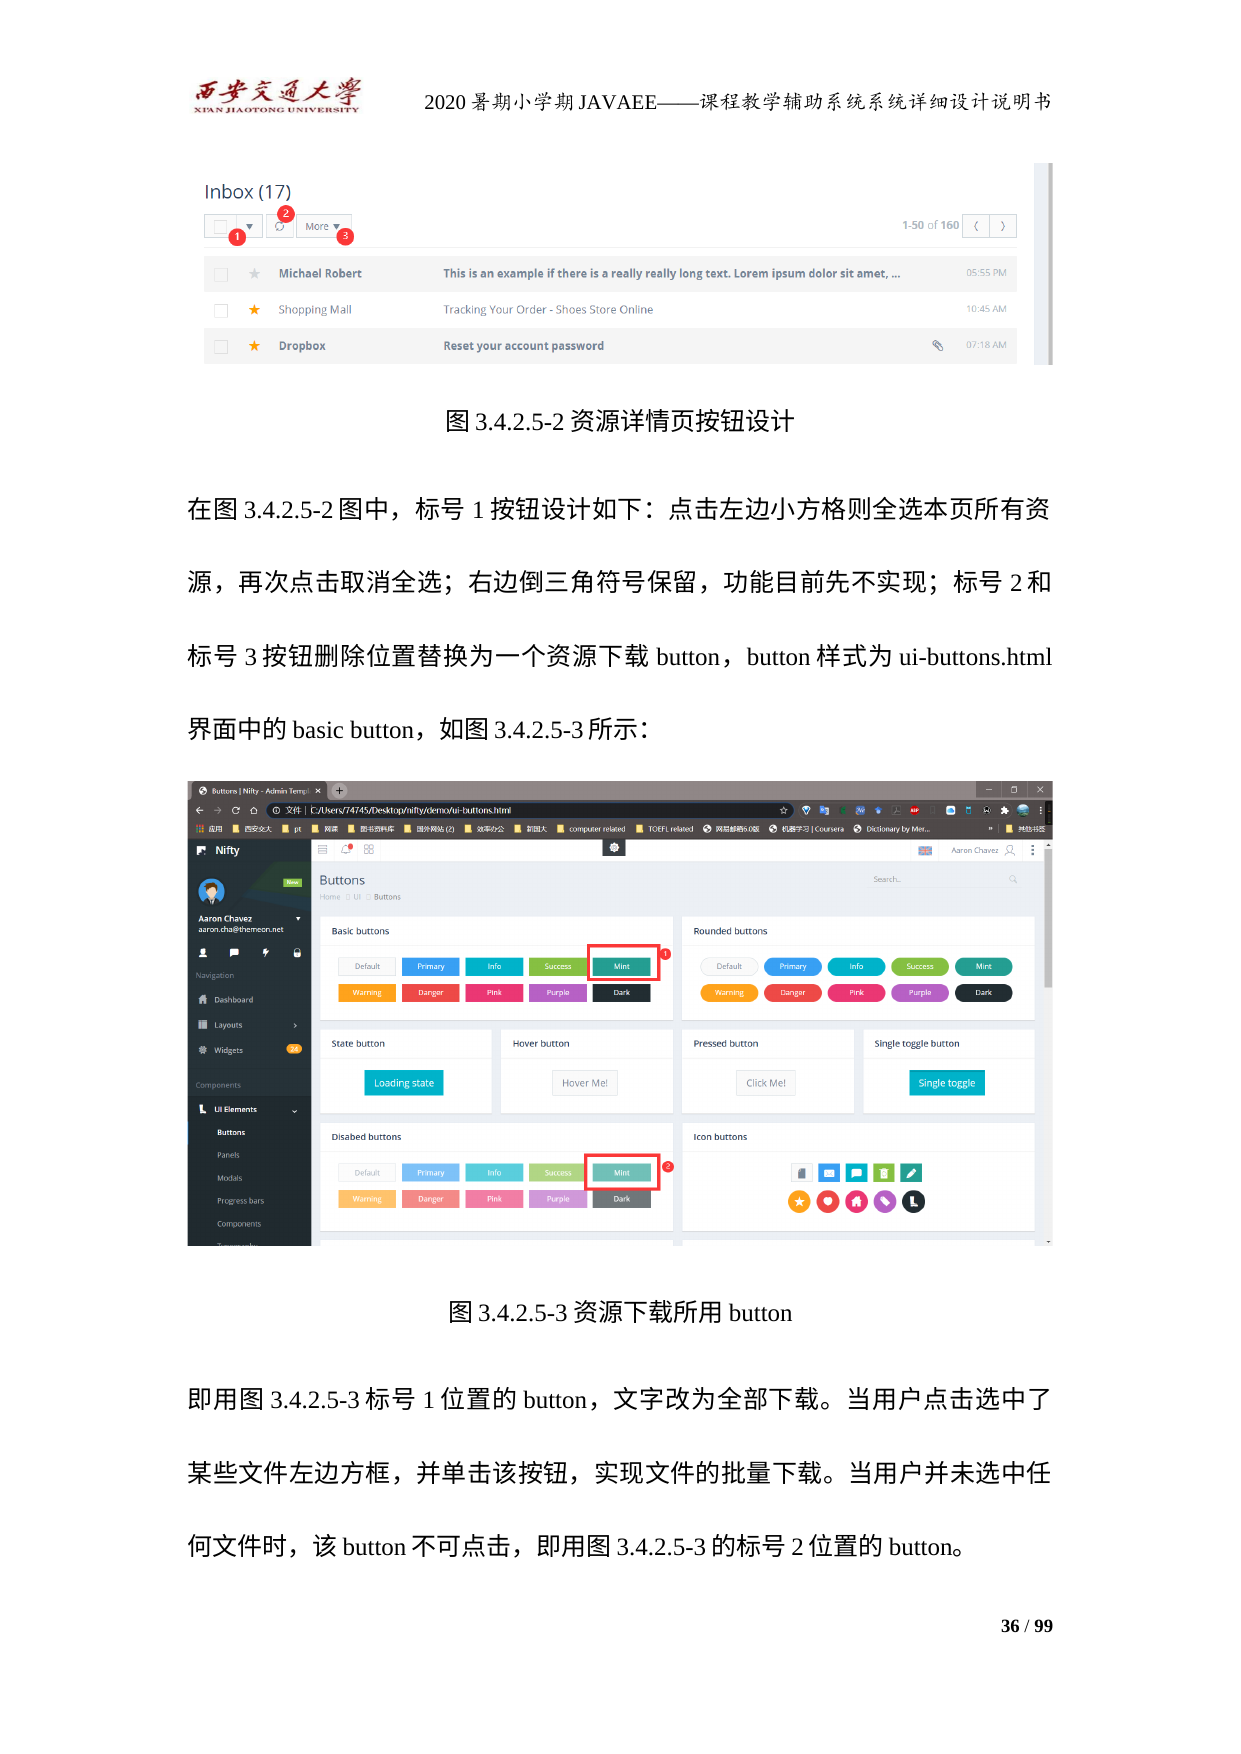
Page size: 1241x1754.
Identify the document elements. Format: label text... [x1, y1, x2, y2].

picture [187, 163, 1053, 365]
text 即用图3.4.2.5-3标号1位置的button，文字改为全部下载。当用户点击选中了某些文件左边方框，并单击该按钮，实现文件的批量下载。当用户并未选中任何文件时，该button不可点击，即用图3.4.2.5-3的标号2位置的button。 [187, 1364, 1053, 1578]
text 图3.4.2.5-2 资源详情页按钮设计 [187, 386, 1053, 454]
picture [187, 781, 1053, 1246]
text 在图3.4.2.5-2图中，标号1按钮设计如下：点击左边小方格则全选本页所有资源，再次点击取消全选；右边倒三角符号保留，功能目前先不实现；标号2和标号3按钮删除位置替换为一个资源下载button，button样式为ui-buttons.html界面中的basic button，如图3.4.2.5-3所示： [187, 474, 1053, 762]
text 图3.4.2.5-3 资源下载所用button [187, 1276, 1053, 1344]
picture [189, 77, 364, 114]
